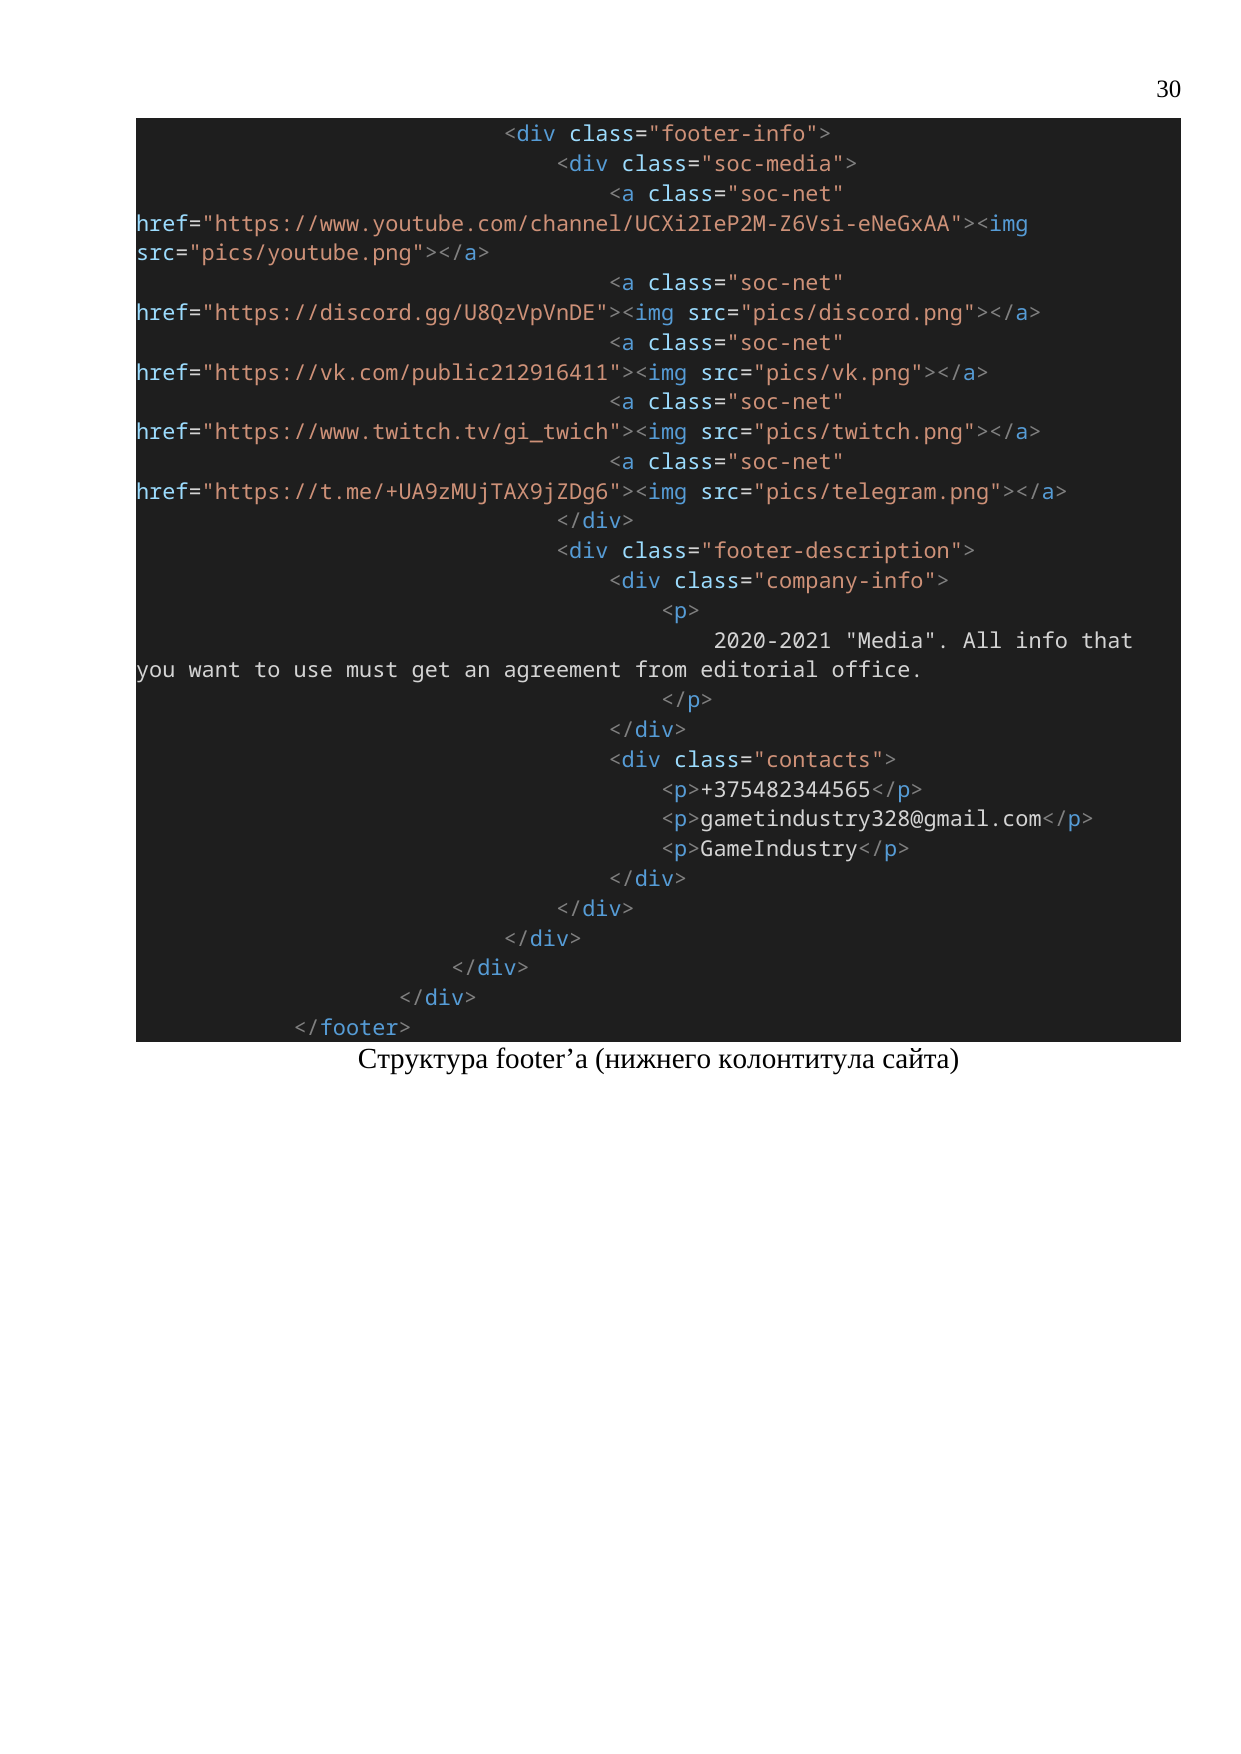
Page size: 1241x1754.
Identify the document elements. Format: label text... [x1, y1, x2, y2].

text Структура footer’a (нижнего колонтитула сайта) [136, 1042, 1181, 1075]
text </div> [136, 714, 1181, 744]
text <p>gametindustry328@gmail.com</p> [136, 803, 1181, 833]
text <div class="footer-info"> [136, 118, 1181, 148]
text 2020-2021 "Media". All info that you want to use must get an agreement from editorial office. [136, 624, 1181, 684]
text <div class="soc-media"> [136, 148, 1181, 178]
text </p> [136, 684, 1181, 714]
text </div> [136, 982, 1181, 1012]
text <div class="company-info"> [136, 565, 1181, 595]
text </div> [136, 505, 1181, 535]
text <div class="contacts"> [136, 744, 1181, 773]
text </div> [136, 893, 1181, 922]
text <a class="soc-net" href="https://www.youtube.com/channel/UCXi2IeP2M-Z6Vsi-eNeGxAA"><img src="pics/youtube.png"></a> [136, 178, 1181, 267]
text <div class="footer-description"> [136, 535, 1181, 565]
text <a class="soc-net" href="https://t.me/+UA9zMUjTAX9jZDg6"><img src="pics/telegram.png"></a> [136, 446, 1181, 505]
text <p> [136, 595, 1181, 624]
text <a class="soc-net" href="https://www.twitch.tv/gi_twich"><img src="pics/twitch.png"></a> [136, 386, 1181, 446]
text </div> [136, 922, 1181, 952]
text </div> [136, 863, 1181, 893]
text <a class="soc-net" href="https://discord.gg/U8QzVpVnDE"><img src="pics/discord.png"></a> [136, 267, 1181, 327]
text <a class="soc-net" href="https://vk.com/public212916411"><img src="pics/vk.png"></a> [136, 327, 1181, 386]
text </div> [136, 952, 1181, 982]
text <p>+375482344565</p> [136, 773, 1181, 803]
text </footer> [136, 1012, 1181, 1042]
text <p>GameIndustry</p> [136, 833, 1181, 863]
